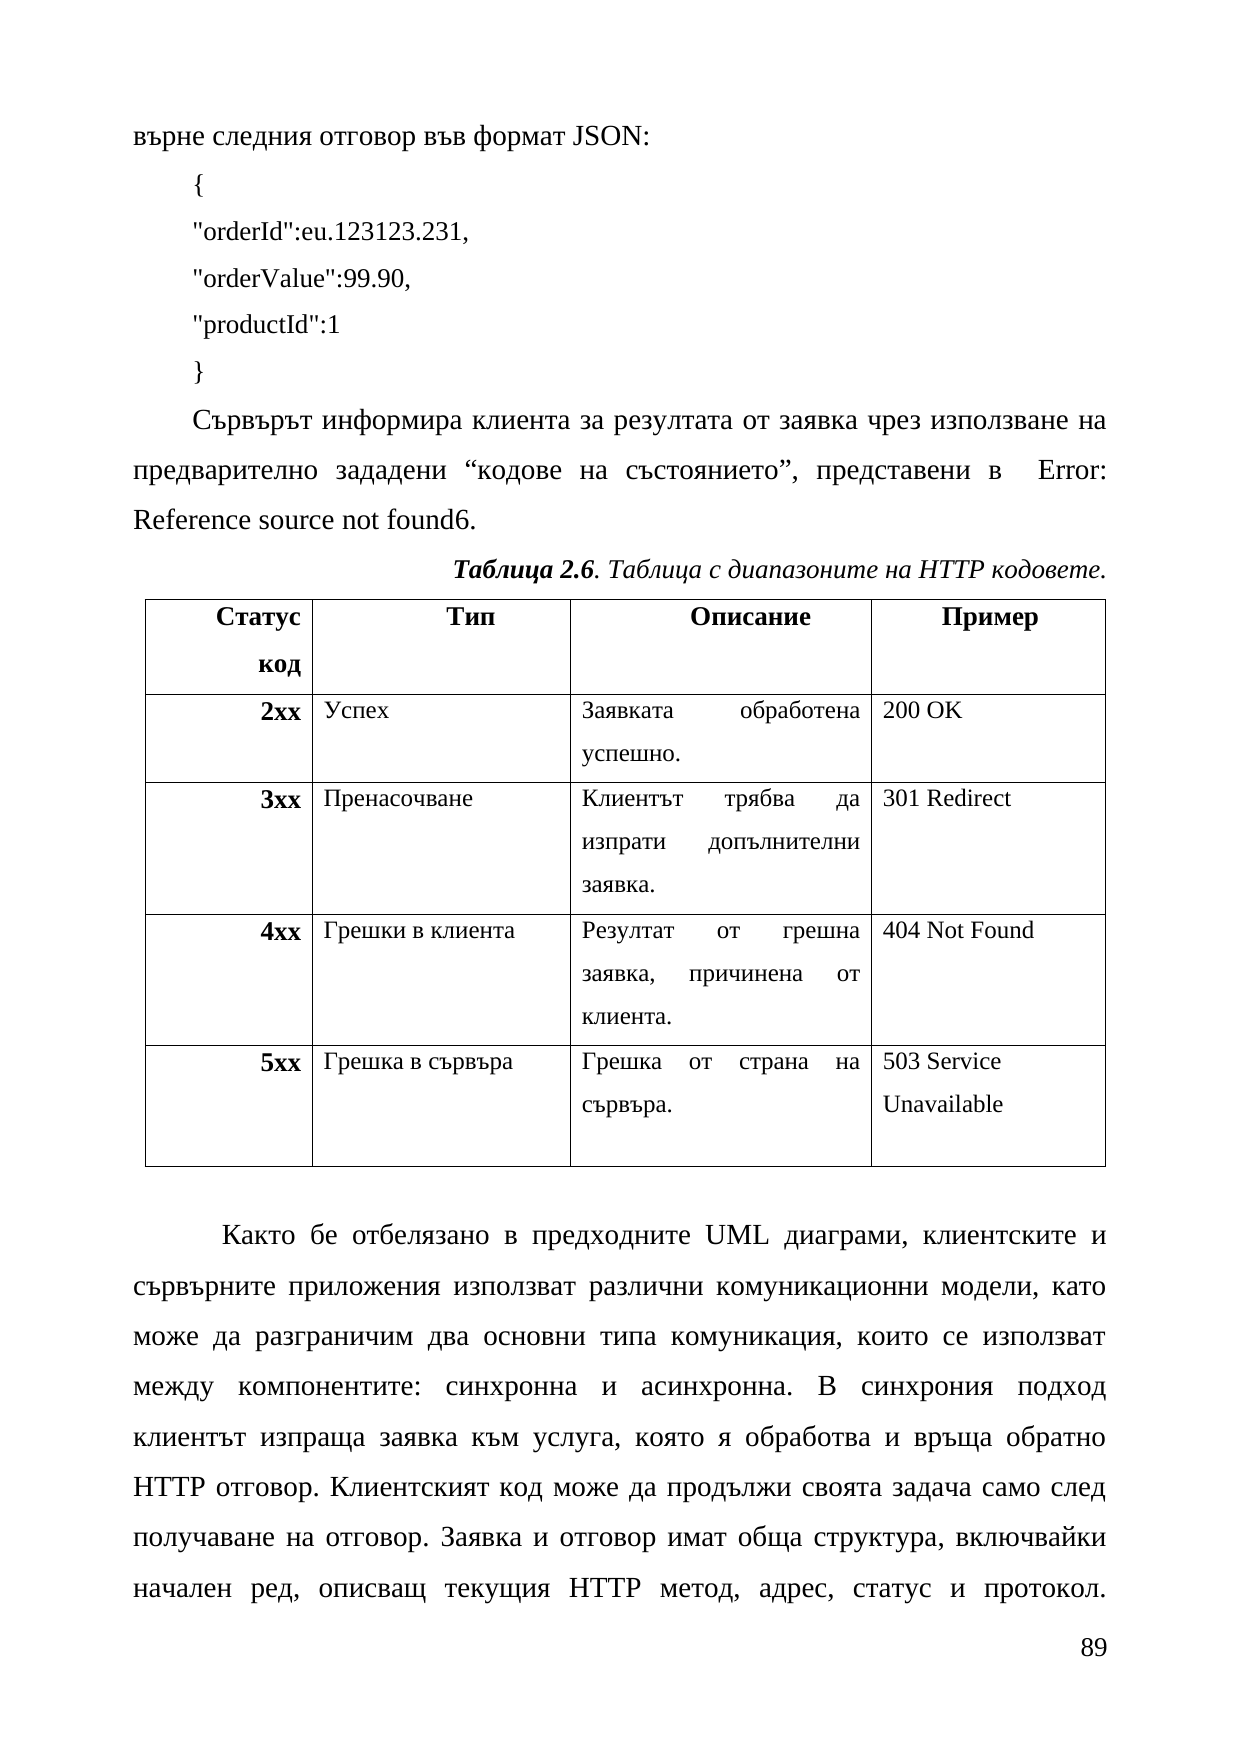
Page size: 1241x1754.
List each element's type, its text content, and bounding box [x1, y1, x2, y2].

table_cell Успех [313, 695, 570, 782]
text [133, 118, 1107, 152]
table_cell Резултат от грешна заявка, причинена от клиента. [571, 915, 871, 1045]
table_cell 404 Not Found [872, 915, 1105, 1045]
text "orderId":eu.123123.231, [133, 215, 1107, 246]
table_header Пример [872, 600, 1105, 694]
table_header Статус код [146, 600, 312, 694]
table_cell 2xx [146, 695, 312, 782]
table_cell 200 OK [872, 695, 1105, 782]
table_cell Заявката обработена успешно. [571, 695, 871, 782]
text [133, 1217, 1107, 1603]
table_cell Клиентът трябва да изпрати допълнителни заявка. [571, 783, 871, 914]
text Таблица 2.6. Таблица с диапазоните на HTTP кодовете. [133, 553, 1107, 584]
table_header Описание [571, 600, 871, 694]
table_cell 3xx [146, 783, 312, 914]
table_cell Грешки в клиента [313, 915, 570, 1045]
table_cell 4xx [146, 915, 312, 1045]
text } [133, 355, 1107, 386]
table_cell Грешка в сървъра [313, 1046, 570, 1166]
text "orderValue":99.90, [133, 262, 1107, 293]
table_cell 503 Service Unavailable [872, 1046, 1105, 1166]
table_cell 5xx [146, 1046, 312, 1166]
text { [133, 168, 1107, 199]
table_cell Грешка от страна на сървъра. [571, 1046, 871, 1166]
table_cell Пренасочване [313, 783, 570, 914]
table_header Тип [313, 600, 570, 694]
text "productId":1 [133, 308, 1107, 339]
table_cell 301 Redirect [872, 783, 1105, 914]
